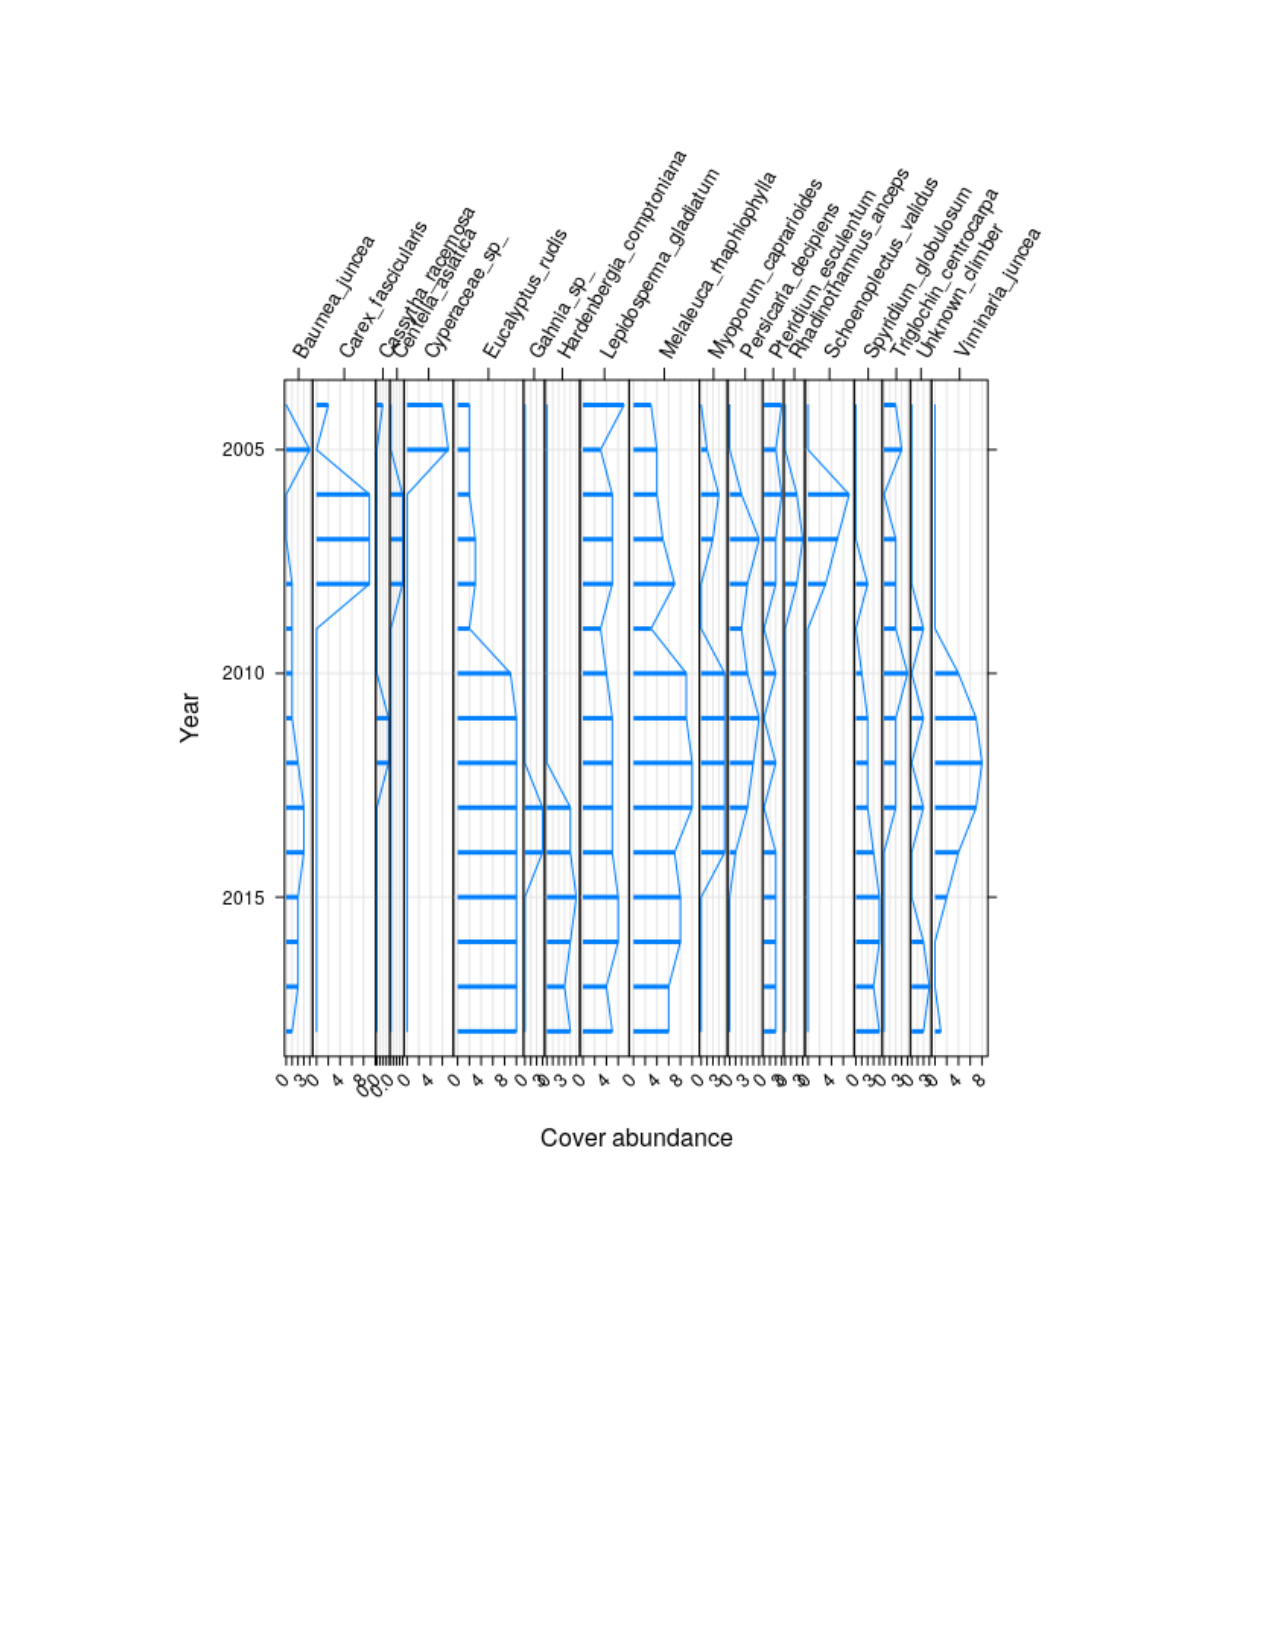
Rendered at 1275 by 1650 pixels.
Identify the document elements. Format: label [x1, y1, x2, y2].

picture [168, 150, 1044, 1171]
